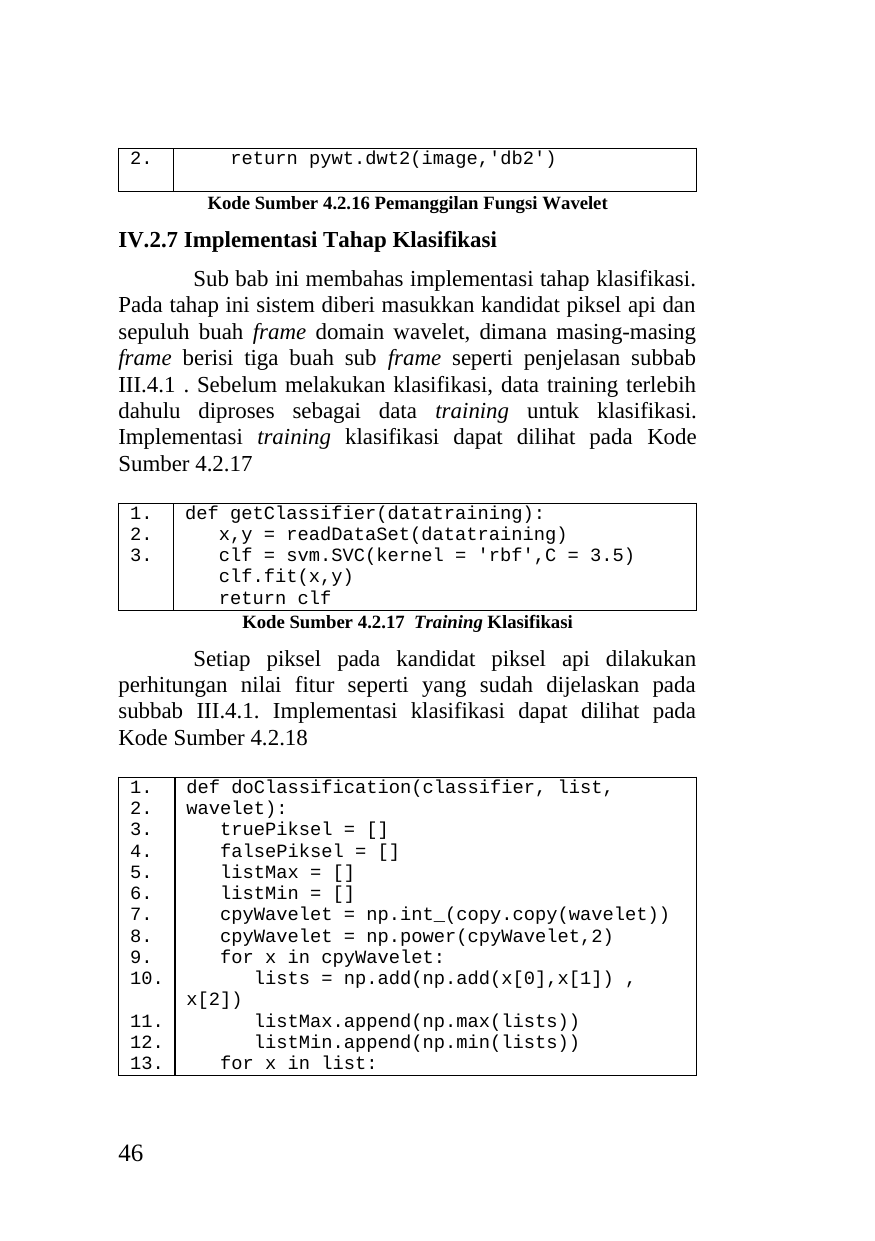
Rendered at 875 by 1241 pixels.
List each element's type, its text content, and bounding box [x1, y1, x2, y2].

text Kode Sumber 4.2.16 Pemanggilan Fungsi Wavelet [118, 192, 697, 214]
text Setiap piksel pada kandidat piksel api dilakukan perhitungan nilai fitur seperti yang sudah dijelaskan pada subbab 3.4.1. Implementasi klasifikasi dapat dilihat pada Kode Sumber 4.2.18 [118, 645, 697, 750]
table_header def getClassifier(datatraining): x,y = readDataSet(datatraining) clf = svm.SVC(kernel = 'rbf',C = 3.5) clf.fit(x,y) return clf [174, 504, 696, 610]
table_header 1. 2. 3. [119, 504, 173, 610]
table_header 1. 2. [119, 149, 173, 191]
text Sub bab ini membahas implementasi tahap klasifikasi. Pada tahap ini sistem diberi masukkan kandidat piksel api dan sepuluh buah frame domain wavelet, dimana masing-masing frame berisi tiga buah sub frame seperti penjelasan subbab 3.4.1 . Sebelum melakukan klasifikasi, data training terlebih dahulu diproses sebagai data training untuk klasifikasi. Implementasi training klasifikasi dapat dilihat pada Kode Sumber 4.2.17 [118, 265, 697, 476]
table_header 1. 2. 3. 4. 5. 6. 7. 8. 9. 10. 11. 12. 13. 14. 15. 16. 17. 18. 19. 20. 21. 22. 23. 24. 25. 26. 27. 28. [119, 778, 174, 1075]
table_header def toWavelet(image): return pywt.dwt2(image,'db2') [174, 149, 696, 191]
text Kode Sumber 4.2.17 Training Klasifikasi [118, 611, 697, 632]
subtitle Implementasi Tahap Klasifikasi [118, 226, 697, 253]
